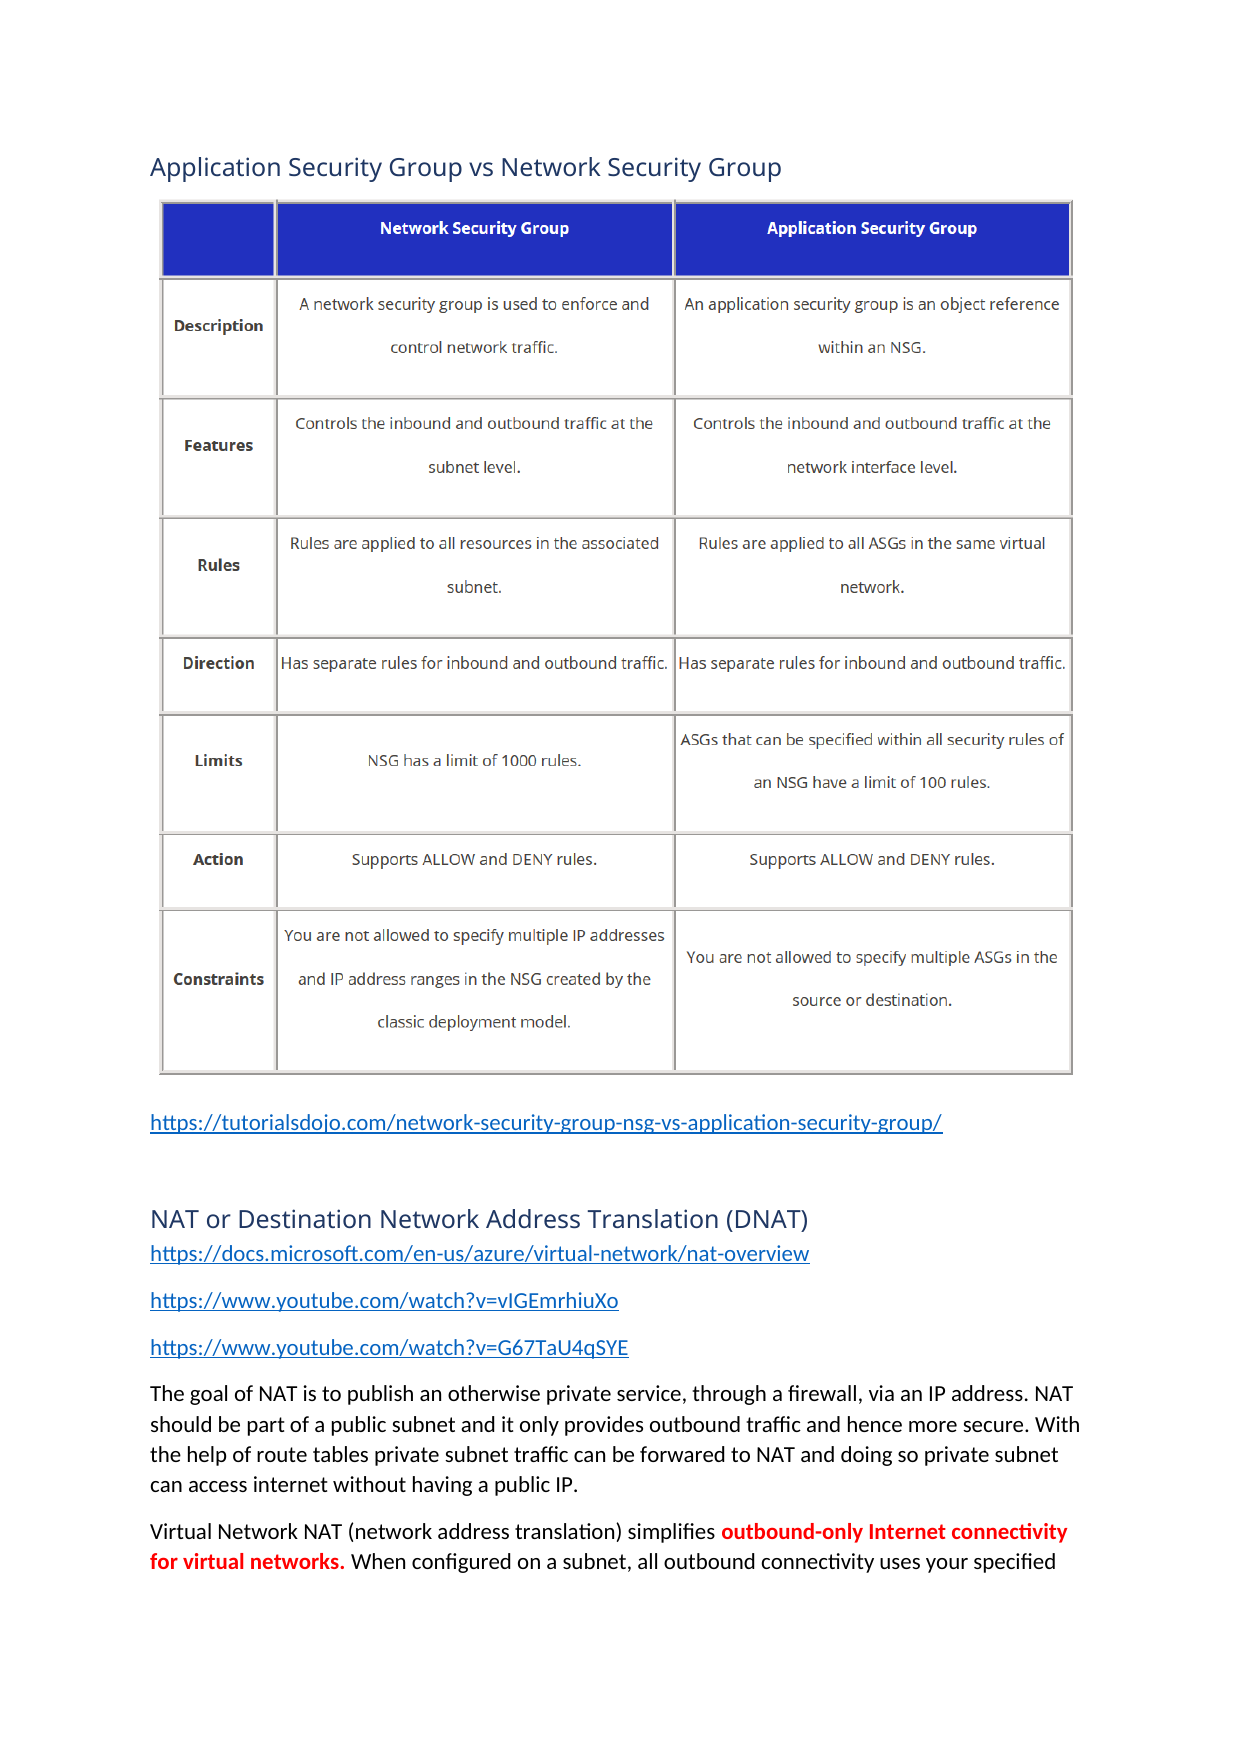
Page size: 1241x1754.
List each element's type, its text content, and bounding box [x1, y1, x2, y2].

text https://docs.microsoft.com/en-us/azure/virtual-network/nat-overview [150, 1239, 1090, 1267]
text https://www.youtube.com/watch?v=vIGEmrhiuXo [150, 1286, 1090, 1314]
subtitle NAT or Destination Network Address Translation (DNAT) [150, 1202, 1090, 1236]
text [150, 1517, 1090, 1575]
text The goal of NAT is to publish an otherwise private service, through a firewall, via an IP address. NAT should be part of a public subnet and it only provides outbound traffic and hence more secure. With the help of route tables private subnet traffic can be forwared to NAT and doing so private subnet can access internet without having a public IP. [150, 1379, 1090, 1498]
text https://tutorialsdojo.com/network-security-group-nsg-vs-application-security-group/ [150, 1108, 1090, 1136]
subtitle Application Security Group vs Network Security Group [150, 150, 1090, 184]
picture [150, 186, 1091, 1090]
text https://www.youtube.com/watch?v=G67TaU4qSYE [150, 1333, 1090, 1361]
